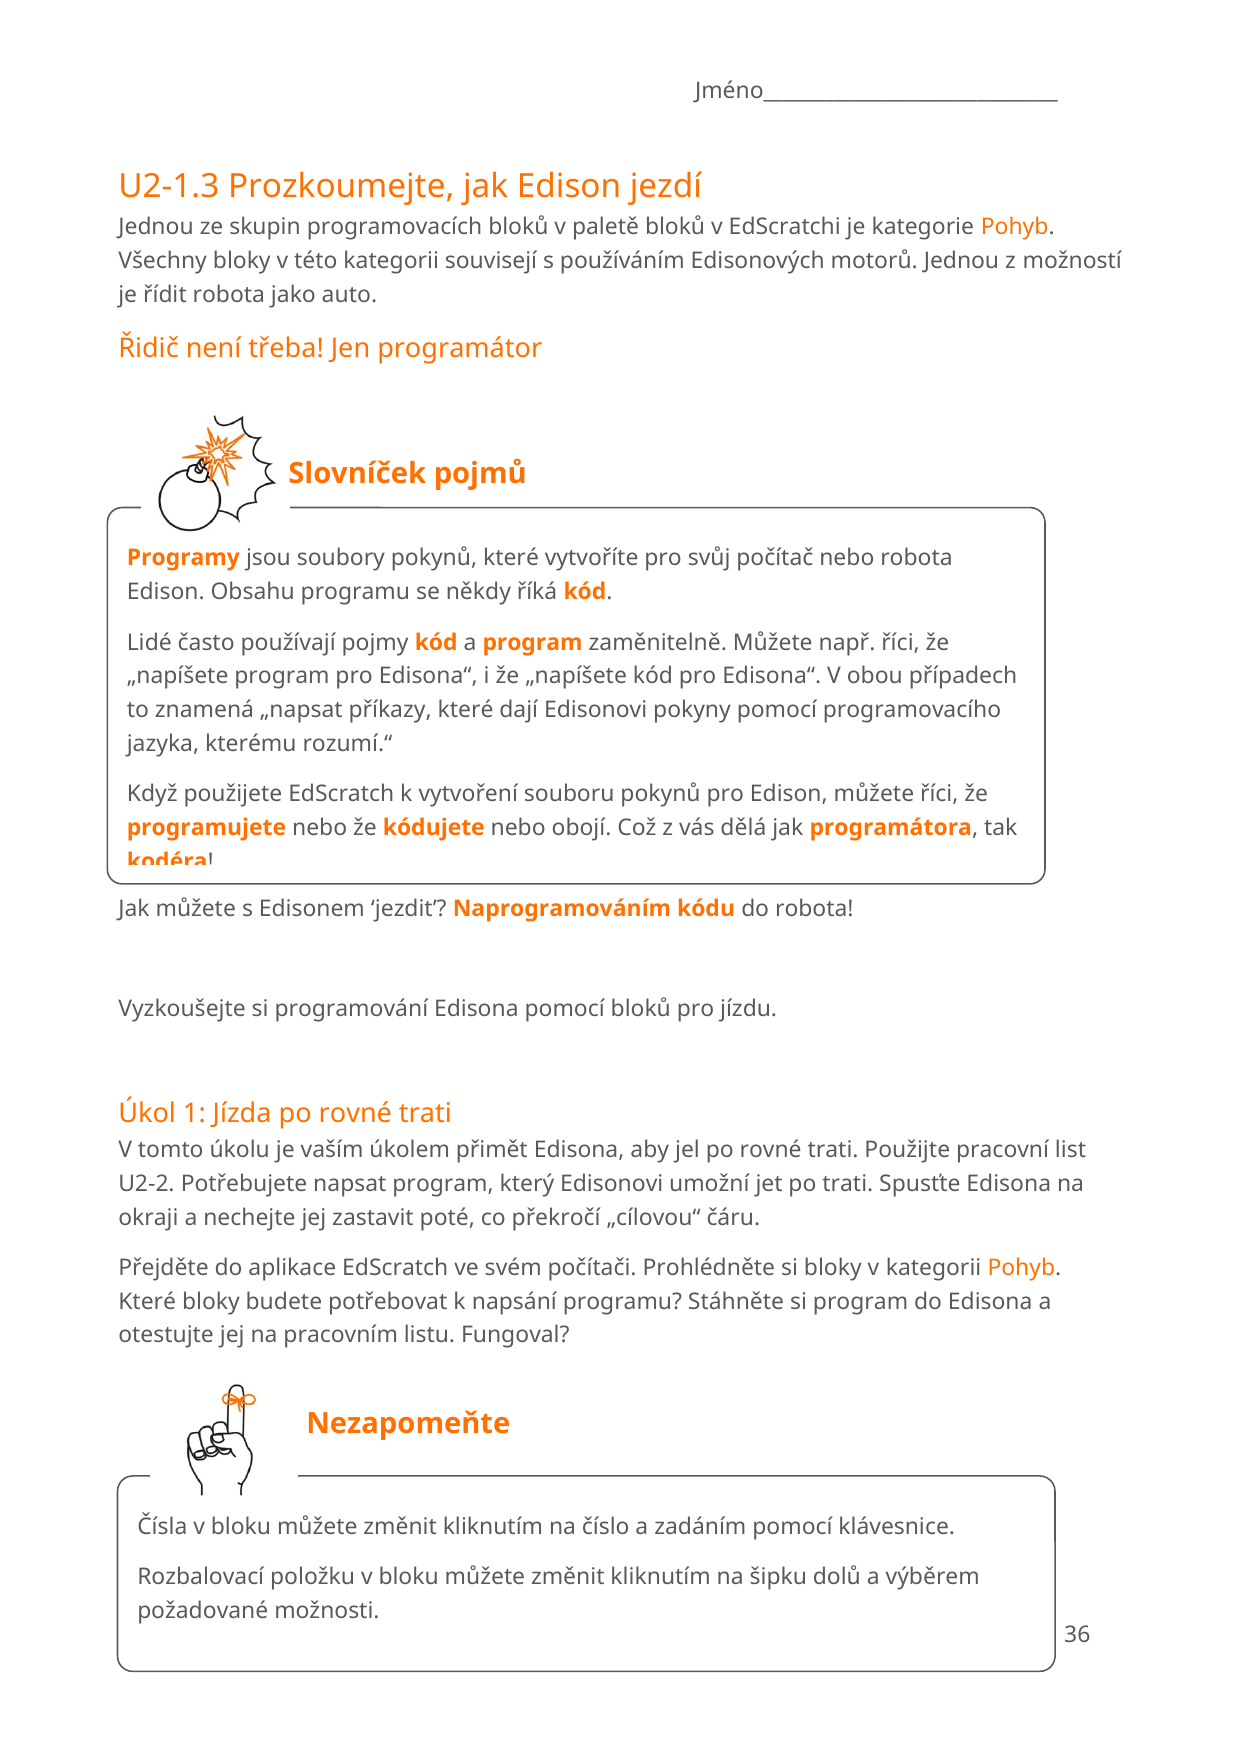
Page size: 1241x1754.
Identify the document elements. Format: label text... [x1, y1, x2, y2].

text Jednou ze skupin programovacích bloků v paletě bloků v EdScratchi je kategorie Pohyb. Všechny bloky v této kategorii souvisejí s používáním Edisonových motorů. Jednou z možností je řídit robota jako auto. [118, 210, 1122, 309]
text Vyzkoušejte si programování Edisona pomocí bloků pro jízdu. [118, 992, 1122, 1024]
subtitle Úkol 1: Jízda po rovné trati [118, 1093, 1122, 1130]
picture [150, 1365, 298, 1513]
picture [141, 398, 290, 546]
subtitle U2-1.3 Prozkoumejte, jak Edison jezdí [118, 161, 1122, 207]
subtitle Řidič není třeba! Jen programátor [118, 328, 1122, 365]
text Jak můžete s Edisonem ‘jezdit’? Naprogramováním kódu do robota! [118, 368, 1122, 923]
text V tomto úkolu je vaším úkolem přimět Edisona, aby jel po rovné trati. Použijte pracovní list U2-2. Potřebujete napsat program, který Edisonovi umožní jet po trati. Spusťte Edisona na okraji a nechejte jej zastavit poté, co překročí „cílovou“ čáru. [118, 1133, 1122, 1232]
text Přejděte do aplikace EdScratch ve svém počítači. Prohlédněte si bloky v kategorii Pohyb. Které bloky budete potřebovat k napsání programu? Stáhněte si program do Edisona a otestujte jej na pracovním listu. Fungoval? [118, 1251, 1122, 1350]
